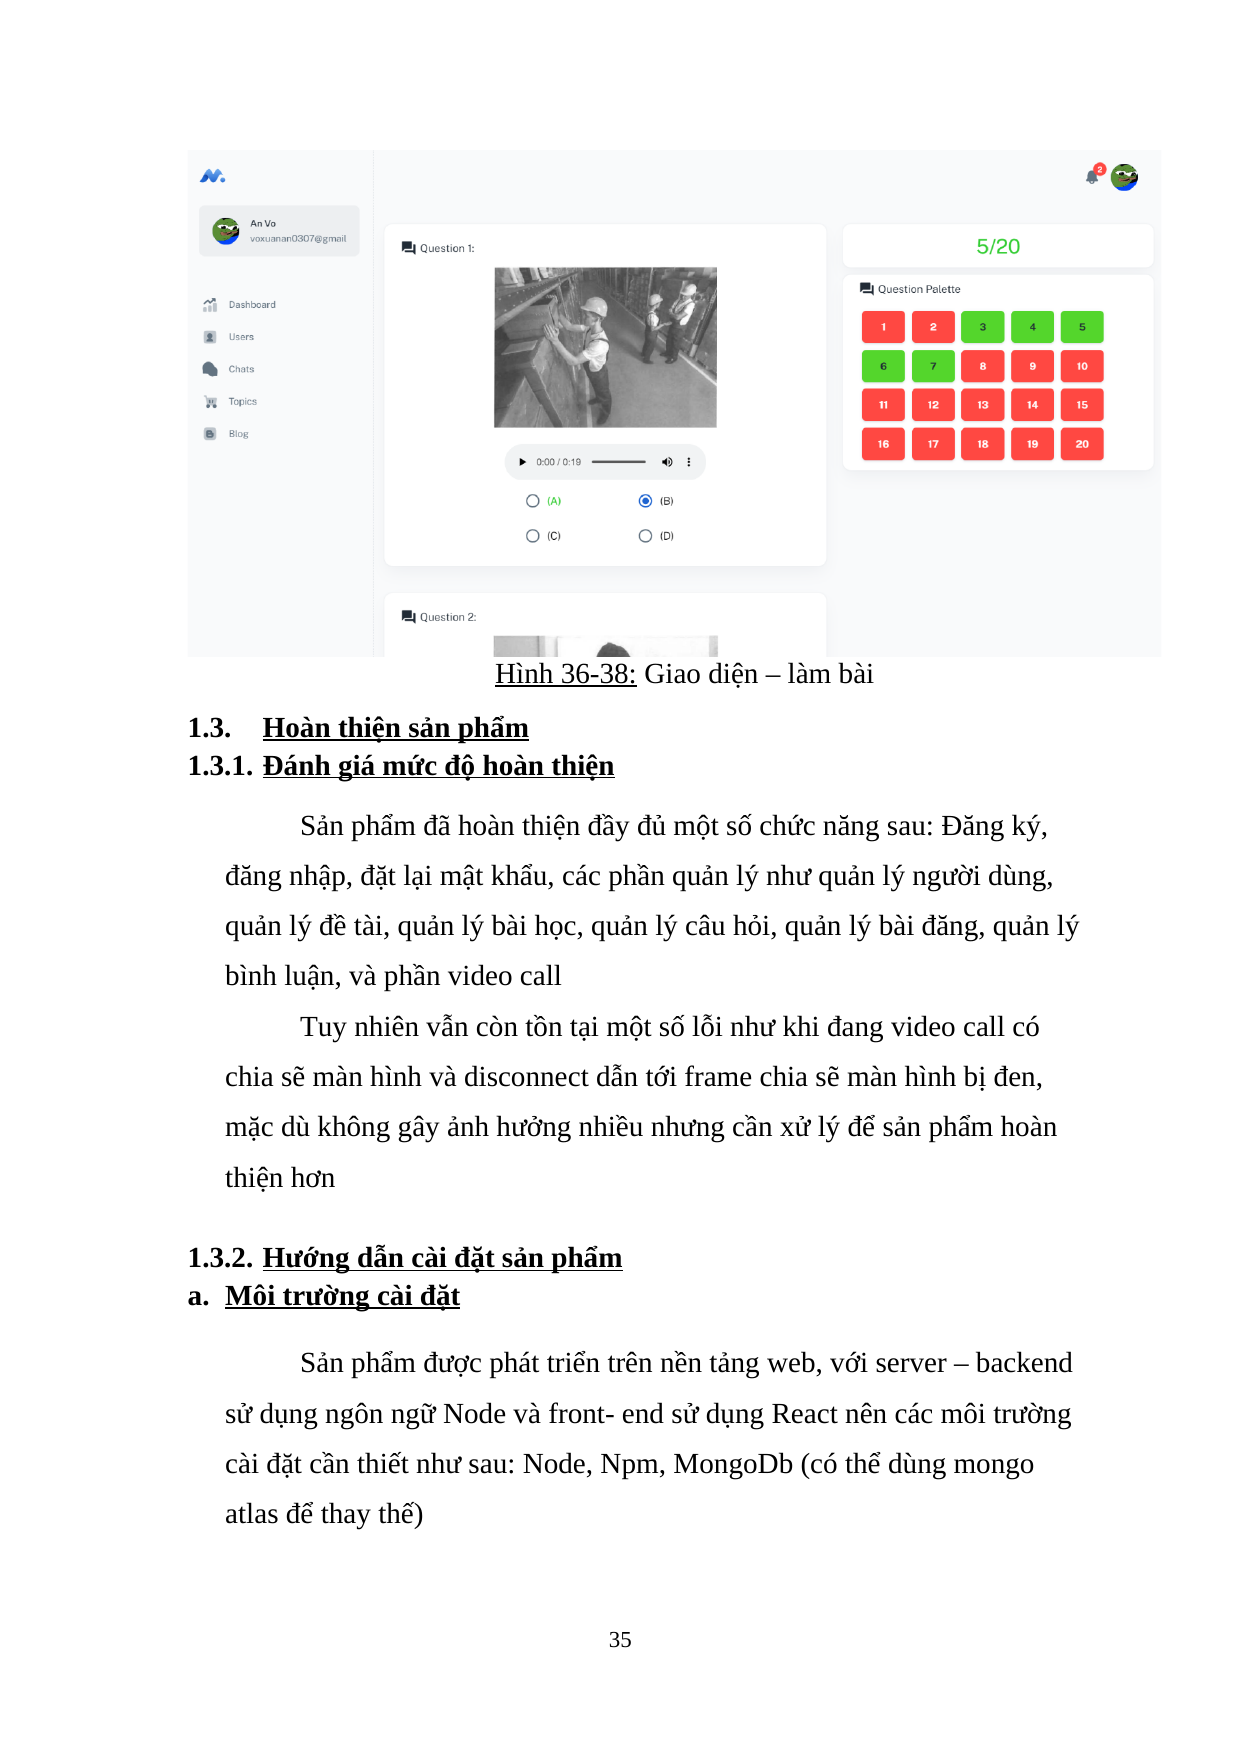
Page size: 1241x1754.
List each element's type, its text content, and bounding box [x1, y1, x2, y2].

subtitle Đánh giá mức độ hoàn thiện [187, 748, 1090, 781]
text Sản phẩm được phát triển trên nền tảng web, với server – backend sử dụng ngôn ngữ Node và front- end sử dụng React nên các môi trường cài đặt cần thiết như sau: Node, Npm, MongoDb (có thể dùng mongo atlas để thay thế) [225, 1345, 1090, 1530]
subtitle Hướng dẫn cài đặt sản phẩm [187, 1241, 1090, 1274]
subtitle Môi trường cài đặt [187, 1278, 1090, 1345]
picture [187, 150, 1162, 657]
subtitle Hoàn thiện sản phẩm [187, 710, 1090, 743]
text Sản phẩm đã hoàn thiện đầy đủ một số chức năng sau: Đăng ký, đăng nhập, đặt lại mật khẩu, các phần quản lý như quản lý người dùng, quản lý đề tài, quản lý bài học, quản lý câu hỏi, quản lý bài đăng, quản lý bình luận, và phần video call [225, 808, 1090, 992]
text Hình 36-38: Giao diện – làm bài [235, 657, 1088, 690]
text Tuy nhiên vẫn còn tồn tại một số lỗi như khi đang video call có chia sẽ màn hình và disconnect dẫn tới frame chia sẽ màn hình bị đen, mặc dù không gây ảnh hưởng nhiều nhưng cần xử lý để sản phẩm hoàn thiện hơn [225, 1009, 1090, 1193]
